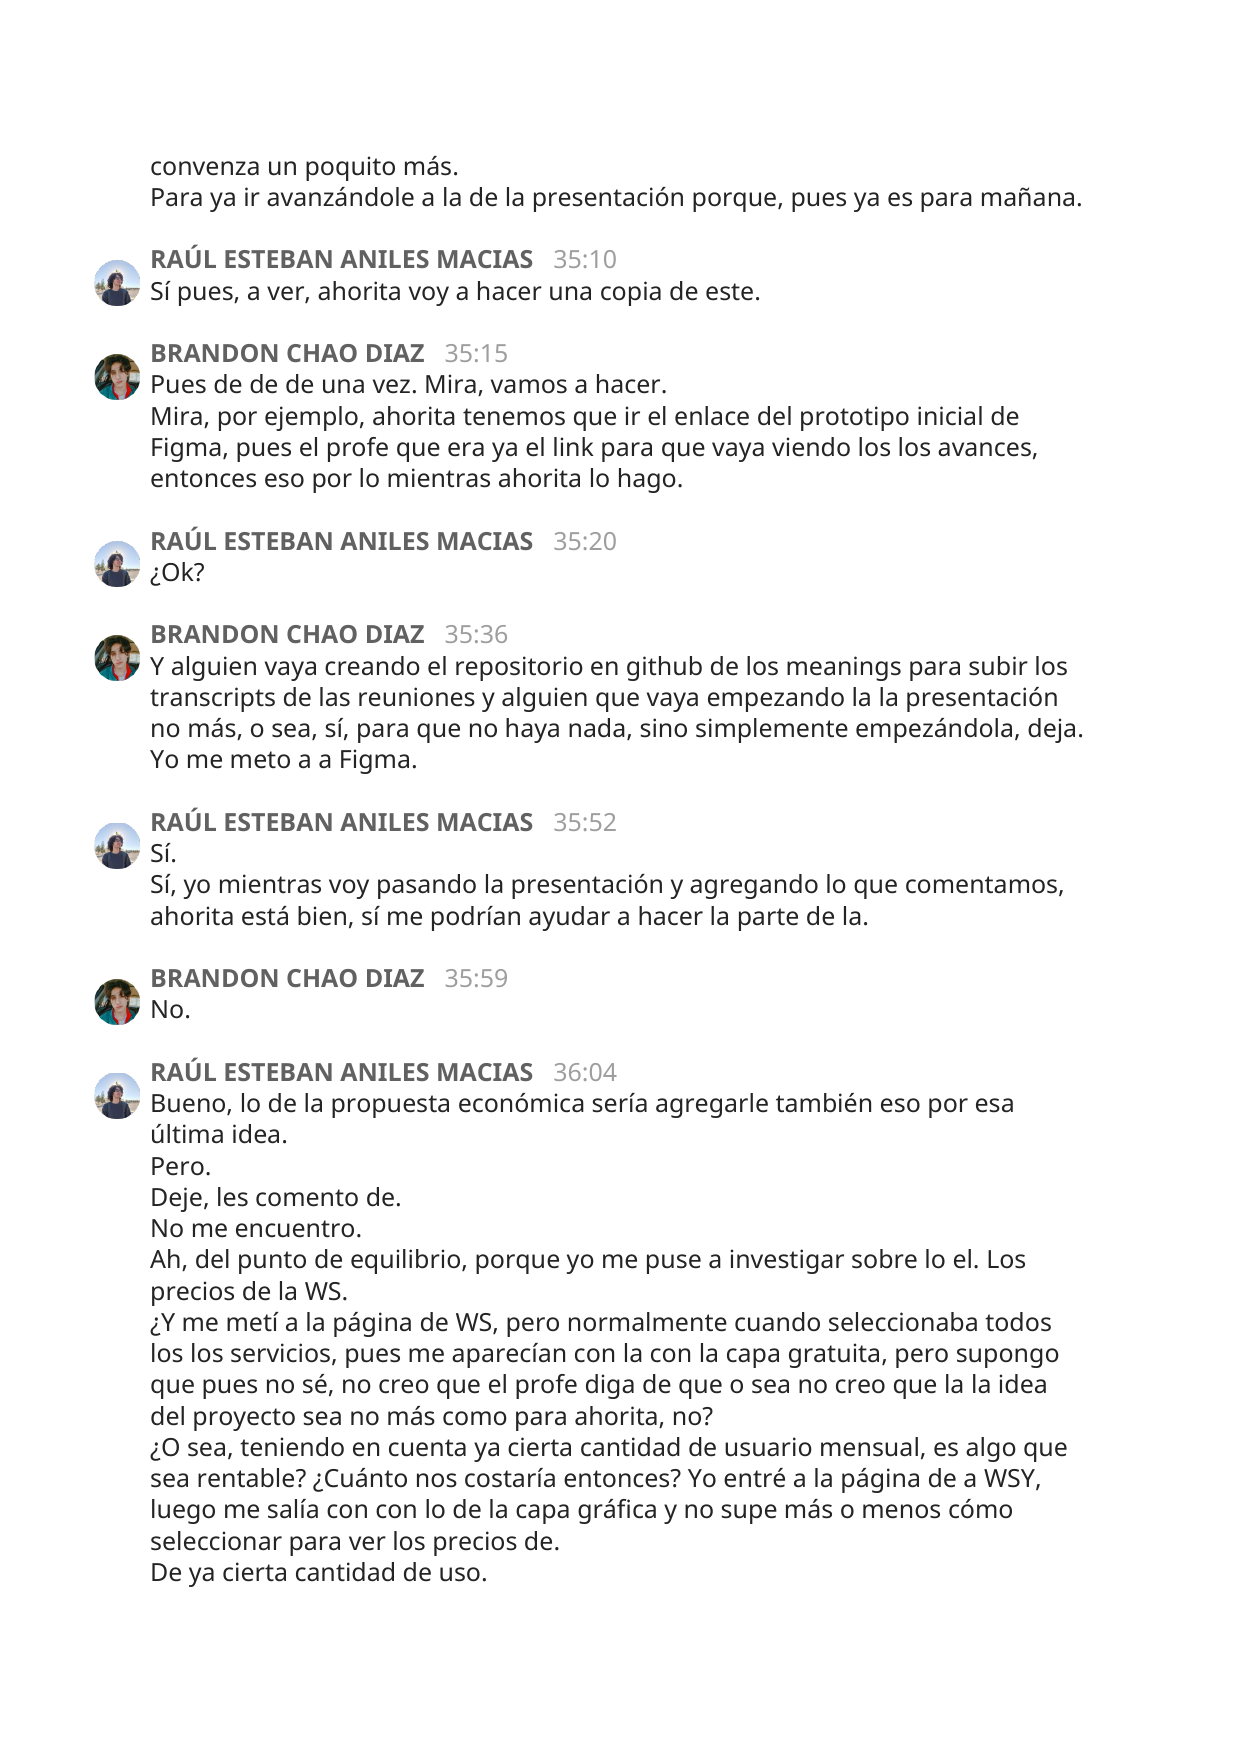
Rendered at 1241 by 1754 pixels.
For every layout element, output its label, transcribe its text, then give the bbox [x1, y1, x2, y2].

picture [94, 979, 140, 1025]
picture [94, 635, 140, 681]
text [150, 1025, 1090, 1587]
text BRANDON CHAO DIAZ 35:36 Y alguien vaya creando el repositorio en github de los meanings para subir los transcripts de las reuniones y alguien que vaya empezando la la presentación no más, o sea, sí, para que no haya nada, sino simplemente empezándola, deja. Yo me meto a a Figma. [150, 587, 1090, 775]
text RAÚL ESTEBAN ANILES MACIAS 35:20 ¿Ok? [150, 494, 1090, 587]
picture [94, 823, 140, 869]
text BRANDON CHAO DIAZ 35:15 Pues de de de una vez. Mira, vamos a hacer. Mira, por ejemplo, ahorita tenemos que ir el enlace del prototipo inicial de Figma, pues el profe que era ya el link para que vaya viendo los los avances, entonces eso por lo mientras ahorita lo hago. [150, 306, 1090, 494]
text RAÚL ESTEBAN ANILES MACIAS 35:52 Sí. Sí, yo mientras voy pasando la presentación y agregando lo que comentamos, ahorita está bien, sí me podrían ayudar a hacer la parte de la. [150, 775, 1090, 931]
picture [94, 541, 140, 587]
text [150, 150, 1090, 212]
picture [94, 354, 140, 400]
text RAÚL ESTEBAN ANILES MACIAS 35:10 Sí pues, a ver, ahorita voy a hacer una copia de este. [150, 212, 1090, 306]
picture [94, 260, 140, 306]
text BRANDON CHAO DIAZ 35:59 No. [150, 931, 1090, 1025]
picture [94, 1073, 140, 1119]
